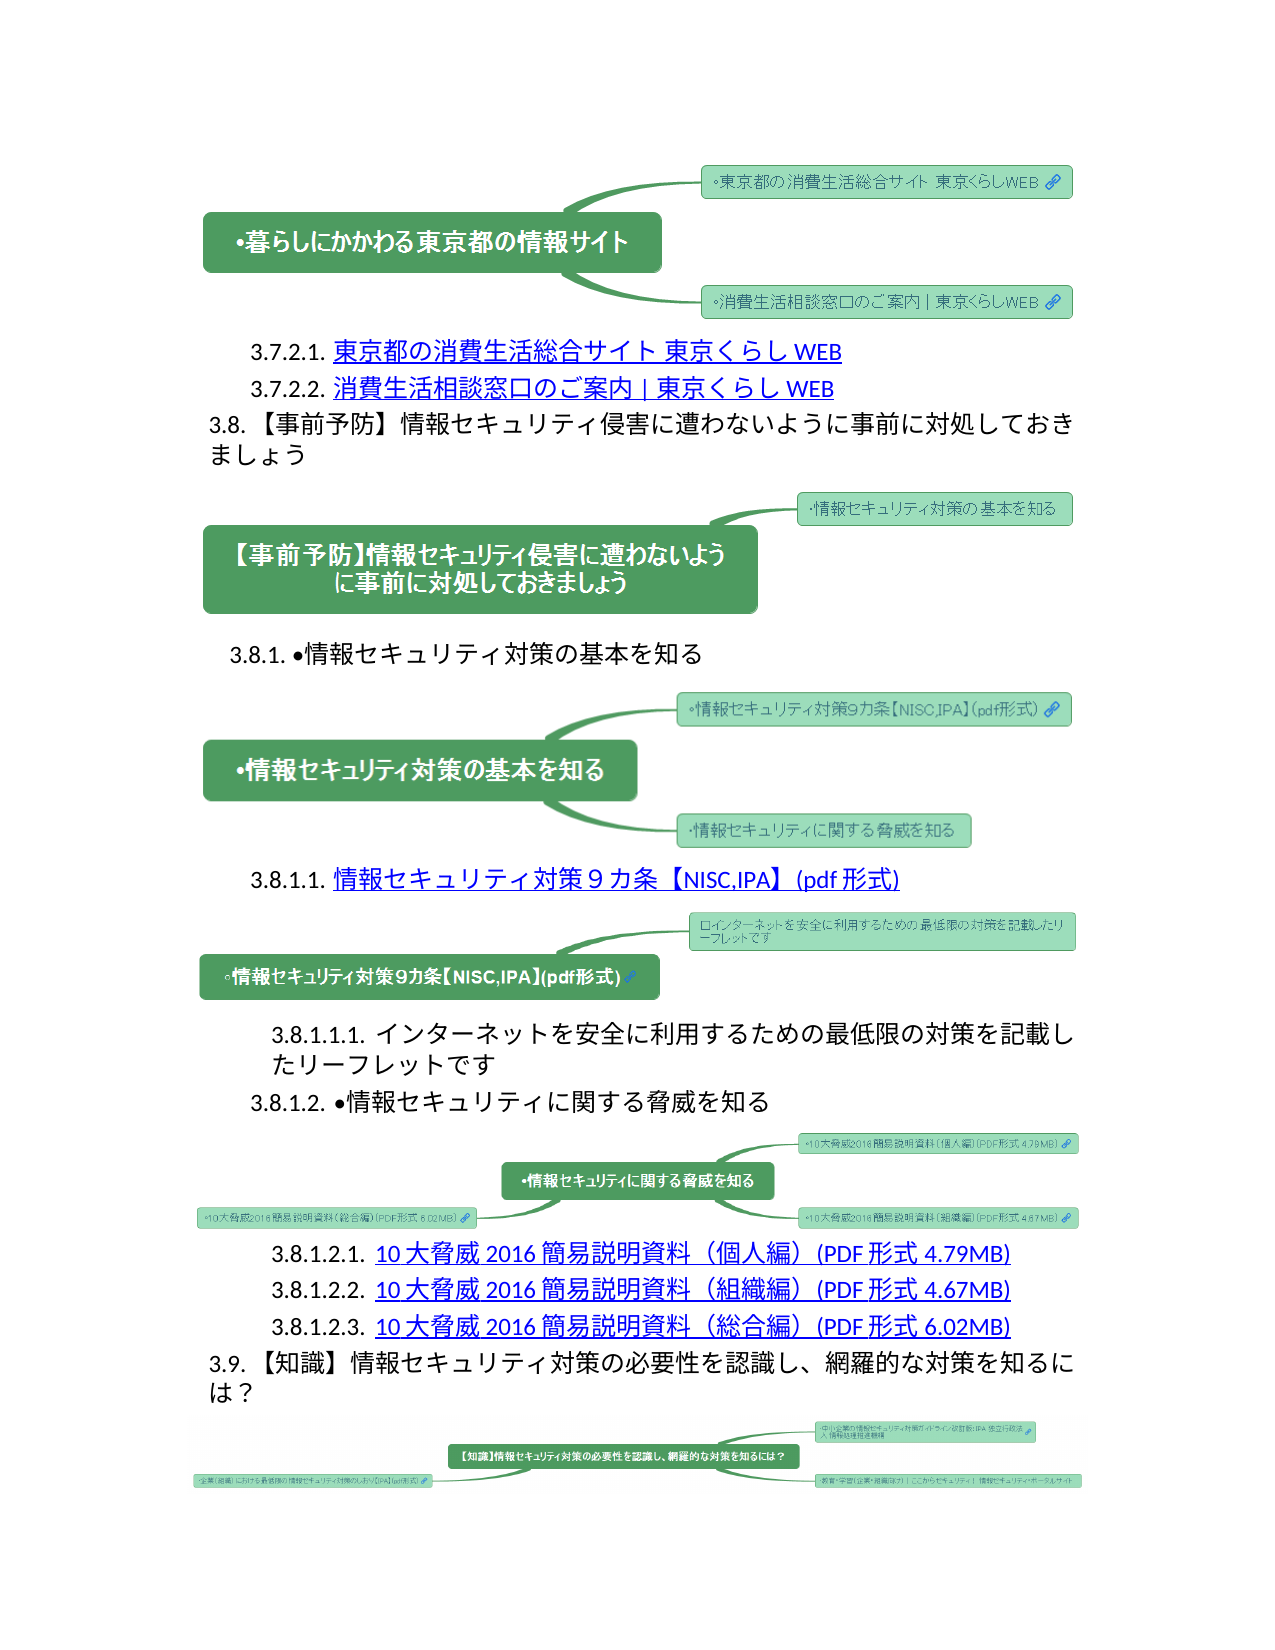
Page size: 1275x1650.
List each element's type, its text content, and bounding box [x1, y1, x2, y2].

subtitle インターネットを安全に利用するための最低限の対策を記載したリーフレットです [271, 1020, 1087, 1081]
picture [187, 676, 1088, 864]
picture [187, 900, 1088, 1020]
picture [187, 1415, 1088, 1494]
subtitle 【知識】情報セキュリティ対策の必要性を認識し、網羅的な対策を知るには？ [208, 1348, 1087, 1409]
subtitle 情報セキュリティ対策９カ条【NISC,IPA】(pdf形式) [250, 864, 1087, 894]
subtitle 10大脅威2016簡易説明資料（総合編）(PDF形式 6.02MB) [271, 1311, 1087, 1342]
subtitle 東京都の消費生活総合サイト 東京くらしWEB [250, 336, 1087, 367]
subtitle 消費生活相談窓口のご案内 | 東京くらしWEB [250, 373, 1087, 403]
picture [187, 1123, 1088, 1238]
picture [187, 476, 1088, 640]
picture [187, 149, 1088, 336]
subtitle 10大脅威2016簡易説明資料（組織編）(PDF形式 4.67MB) [271, 1274, 1087, 1305]
subtitle •情報セキュリティに関する脅威を知る [250, 1087, 1087, 1117]
subtitle 10大脅威2016簡易説明資料（個人編）(PDF形式 4.79MB) [271, 1238, 1087, 1268]
subtitle 【事前予防】情報セキュリティ侵害に遭わないように事前に対処しておきましょう [208, 409, 1087, 471]
subtitle •情報セキュリティ対策の基本を知る [229, 640, 1087, 670]
